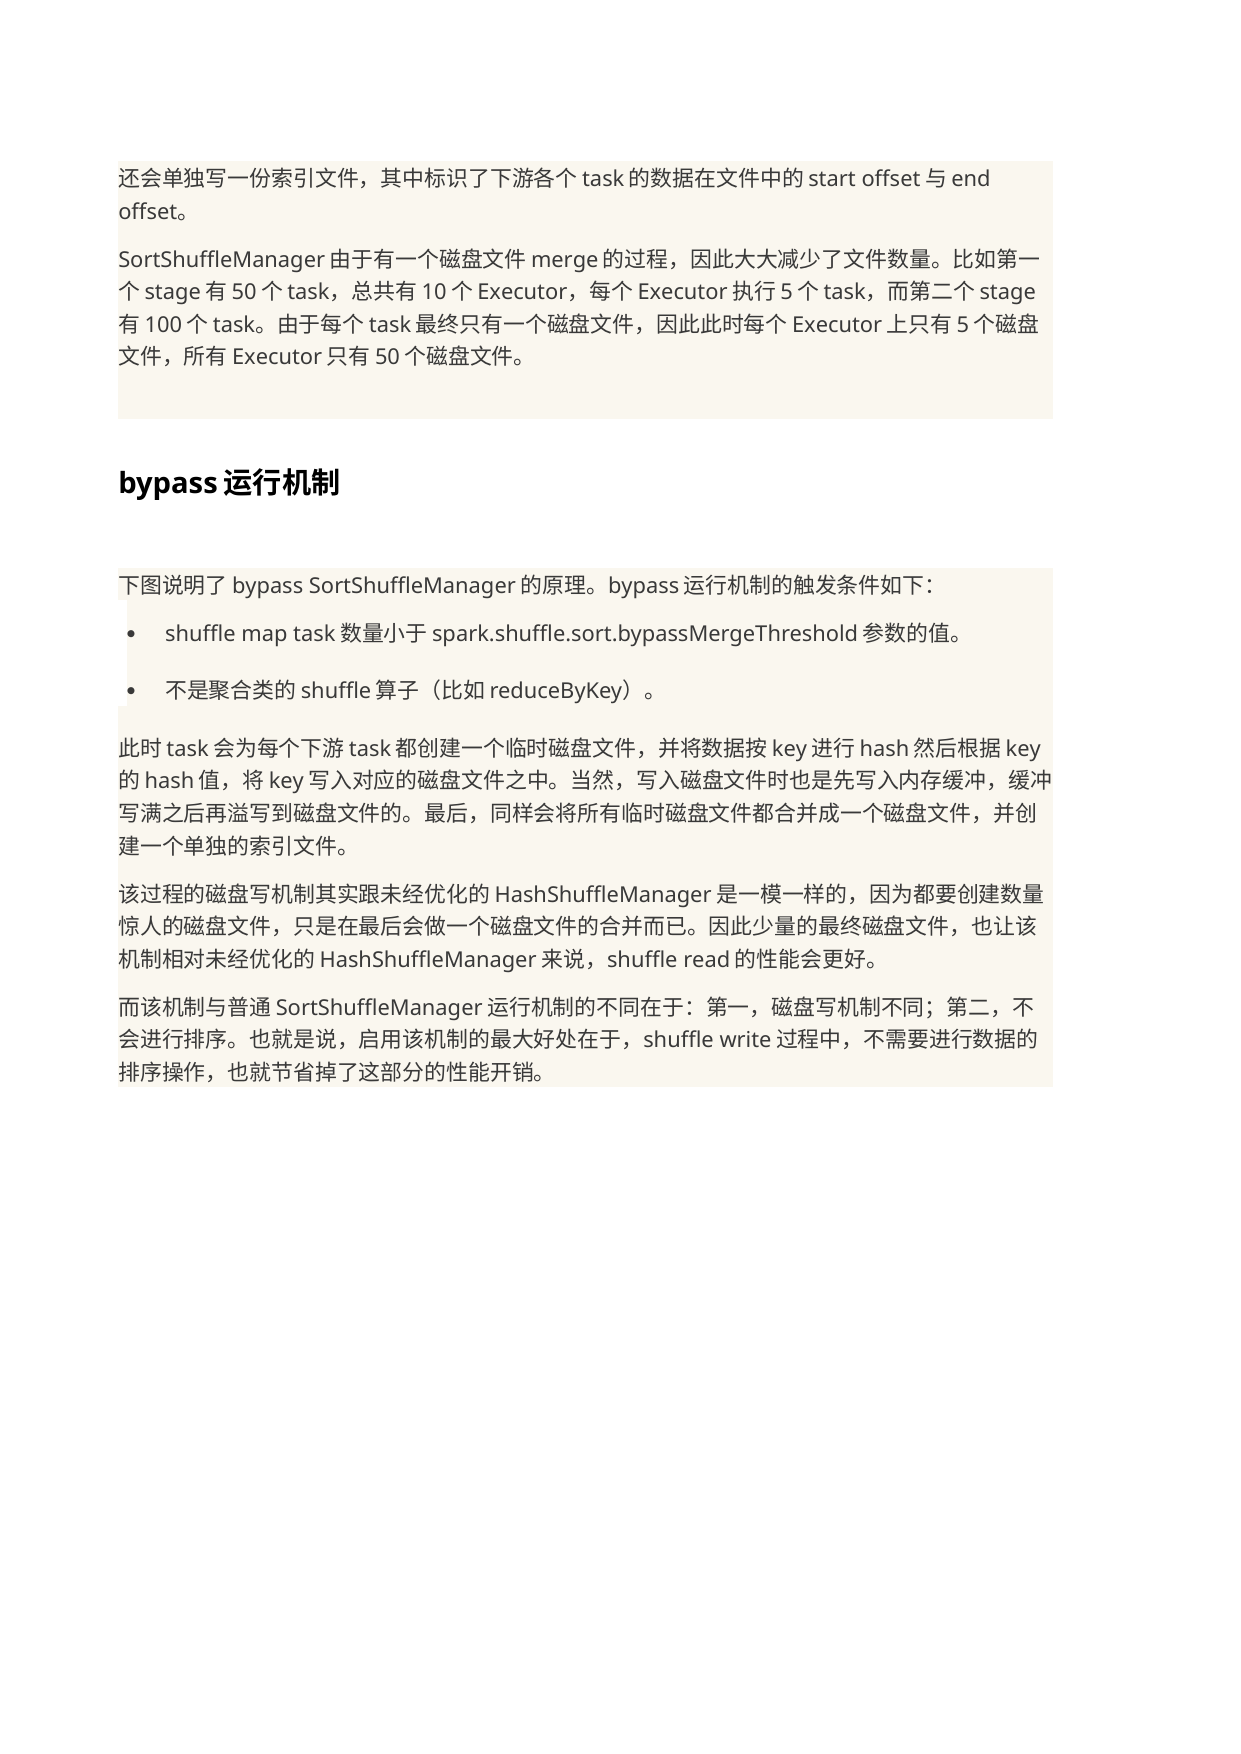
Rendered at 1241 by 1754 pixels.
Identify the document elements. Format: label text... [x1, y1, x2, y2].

subtitle bypass运行机制 [118, 449, 1053, 514]
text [118, 161, 1053, 226]
list shuffle map task数量小于spark.shuffle.sort.bypassMergeThreshold参数的值。 [127, 616, 1053, 648]
text 该过程的磁盘写机制其实跟未经优化的HashShuffleManager是一模一样的，因为都要创建数量惊人的磁盘文件，只是在最后会做一个磁盘文件的合并而已。因此少量的最终磁盘文件，也让该机制相对未经优化的HashShuffleManager来说，shuffle read的性能会更好。 [118, 876, 1053, 974]
text 而该机制与普通SortShuffleManager运行机制的不同在于：第一，磁盘写机制不同；第二，不会进行排序。也就是说，启用该机制的最大好处在于，shuffle write过程中，不需要进行数据的排序操作，也就节省掉了这部分的性能开销。 [118, 989, 1053, 1087]
text 下图说明了bypass SortShuffleManager的原理。bypass运行机制的触发条件如下： [118, 568, 1053, 600]
text SortShuffleManager由于有一个磁盘文件merge的过程，因此大大减少了文件数量。比如第一个stage有50个task，总共有10个Executor，每个Executor执行5个task，而第二个stage有100个task。由于每个task最终只有一个磁盘文件，因此此时每个Executor上只有5个磁盘文件，所有Executor只有50个磁盘文件。 [118, 241, 1053, 371]
text 此时task会为每个下游task都创建一个临时磁盘文件，并将数据按key进行hash然后根据key的hash值，将key写入对应的磁盘文件之中。当然，写入磁盘文件时也是先写入内存缓冲，缓冲写满之后再溢写到磁盘文件的。最后，同样会将所有临时磁盘文件都合并成一个磁盘文件，并创建一个单独的索引文件。 [118, 731, 1053, 861]
list 不是聚合类的shuffle算子（比如reduceByKey）。 [127, 673, 1053, 706]
